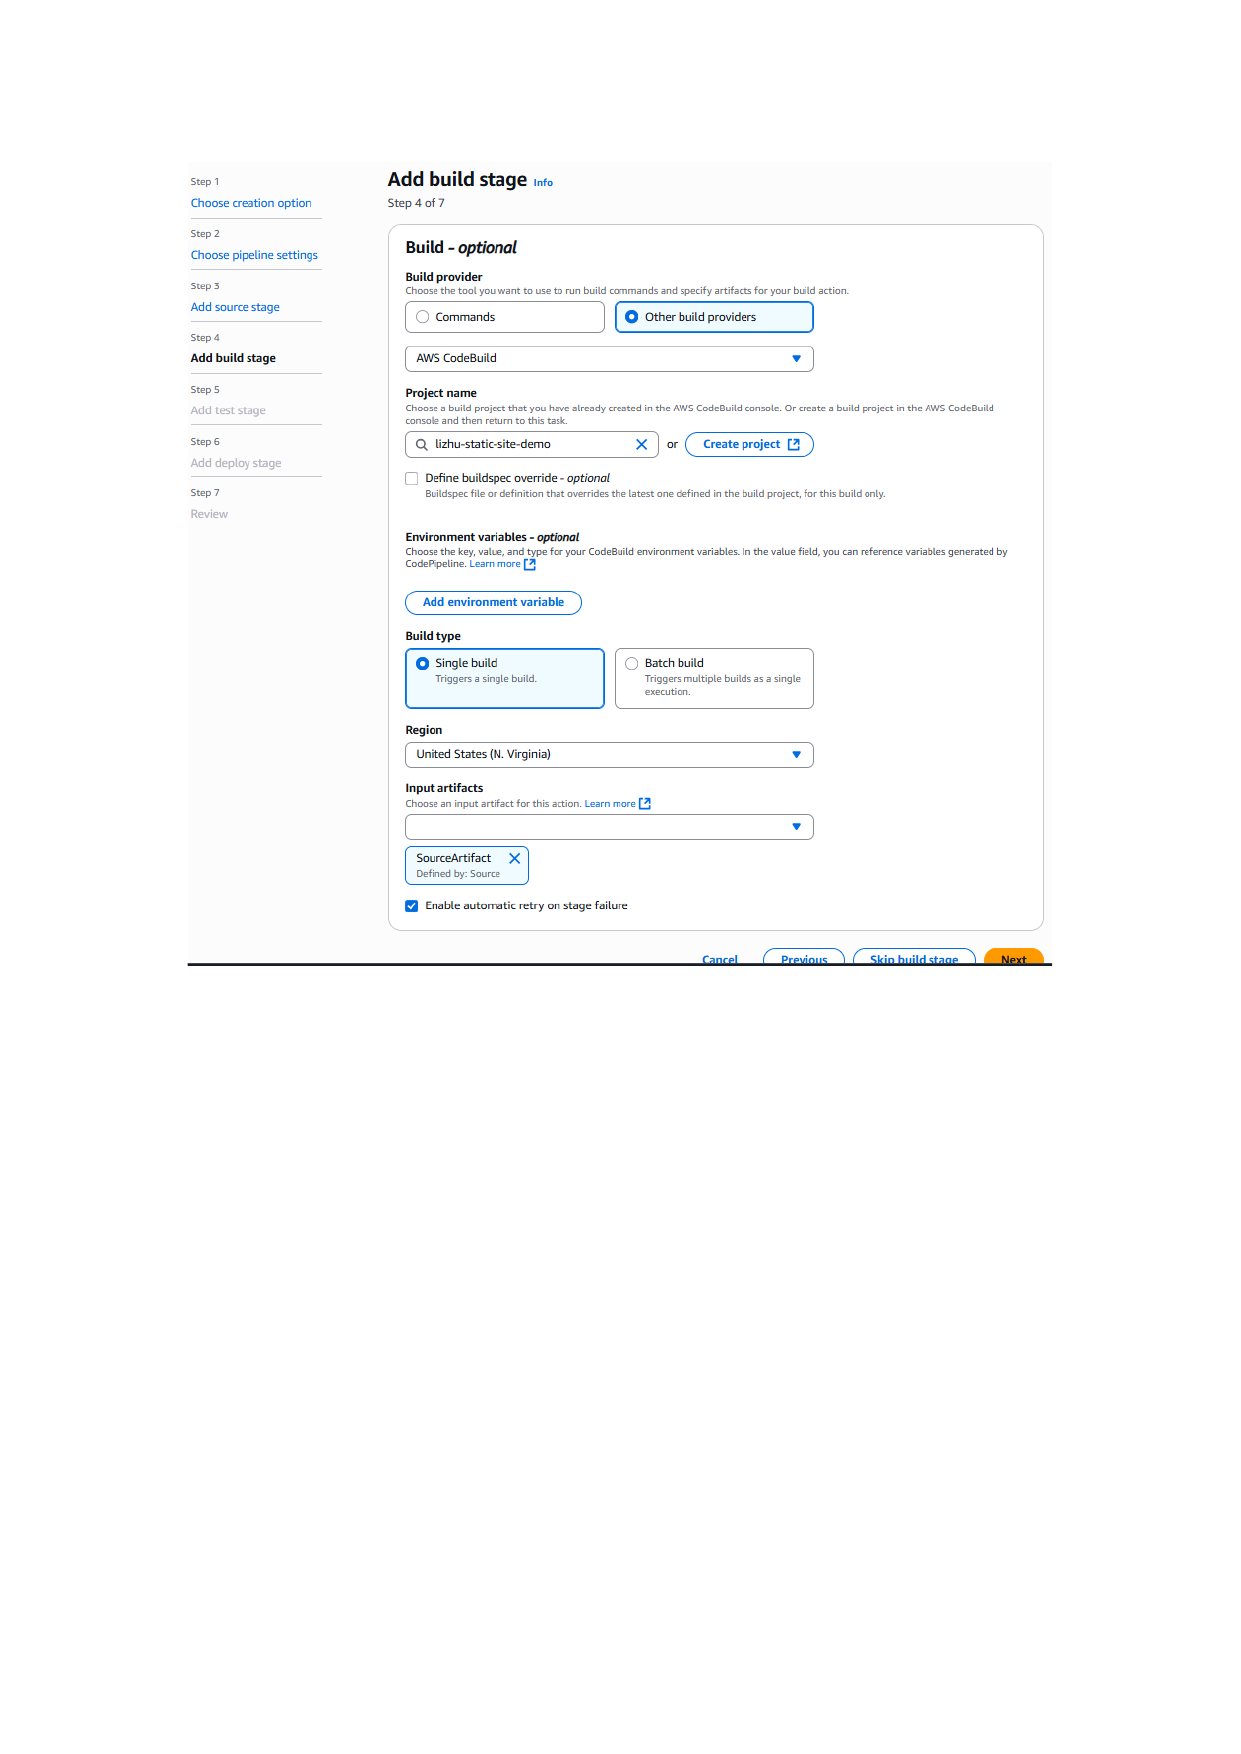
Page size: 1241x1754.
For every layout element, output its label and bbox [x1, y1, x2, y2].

picture [187, 162, 1053, 966]
